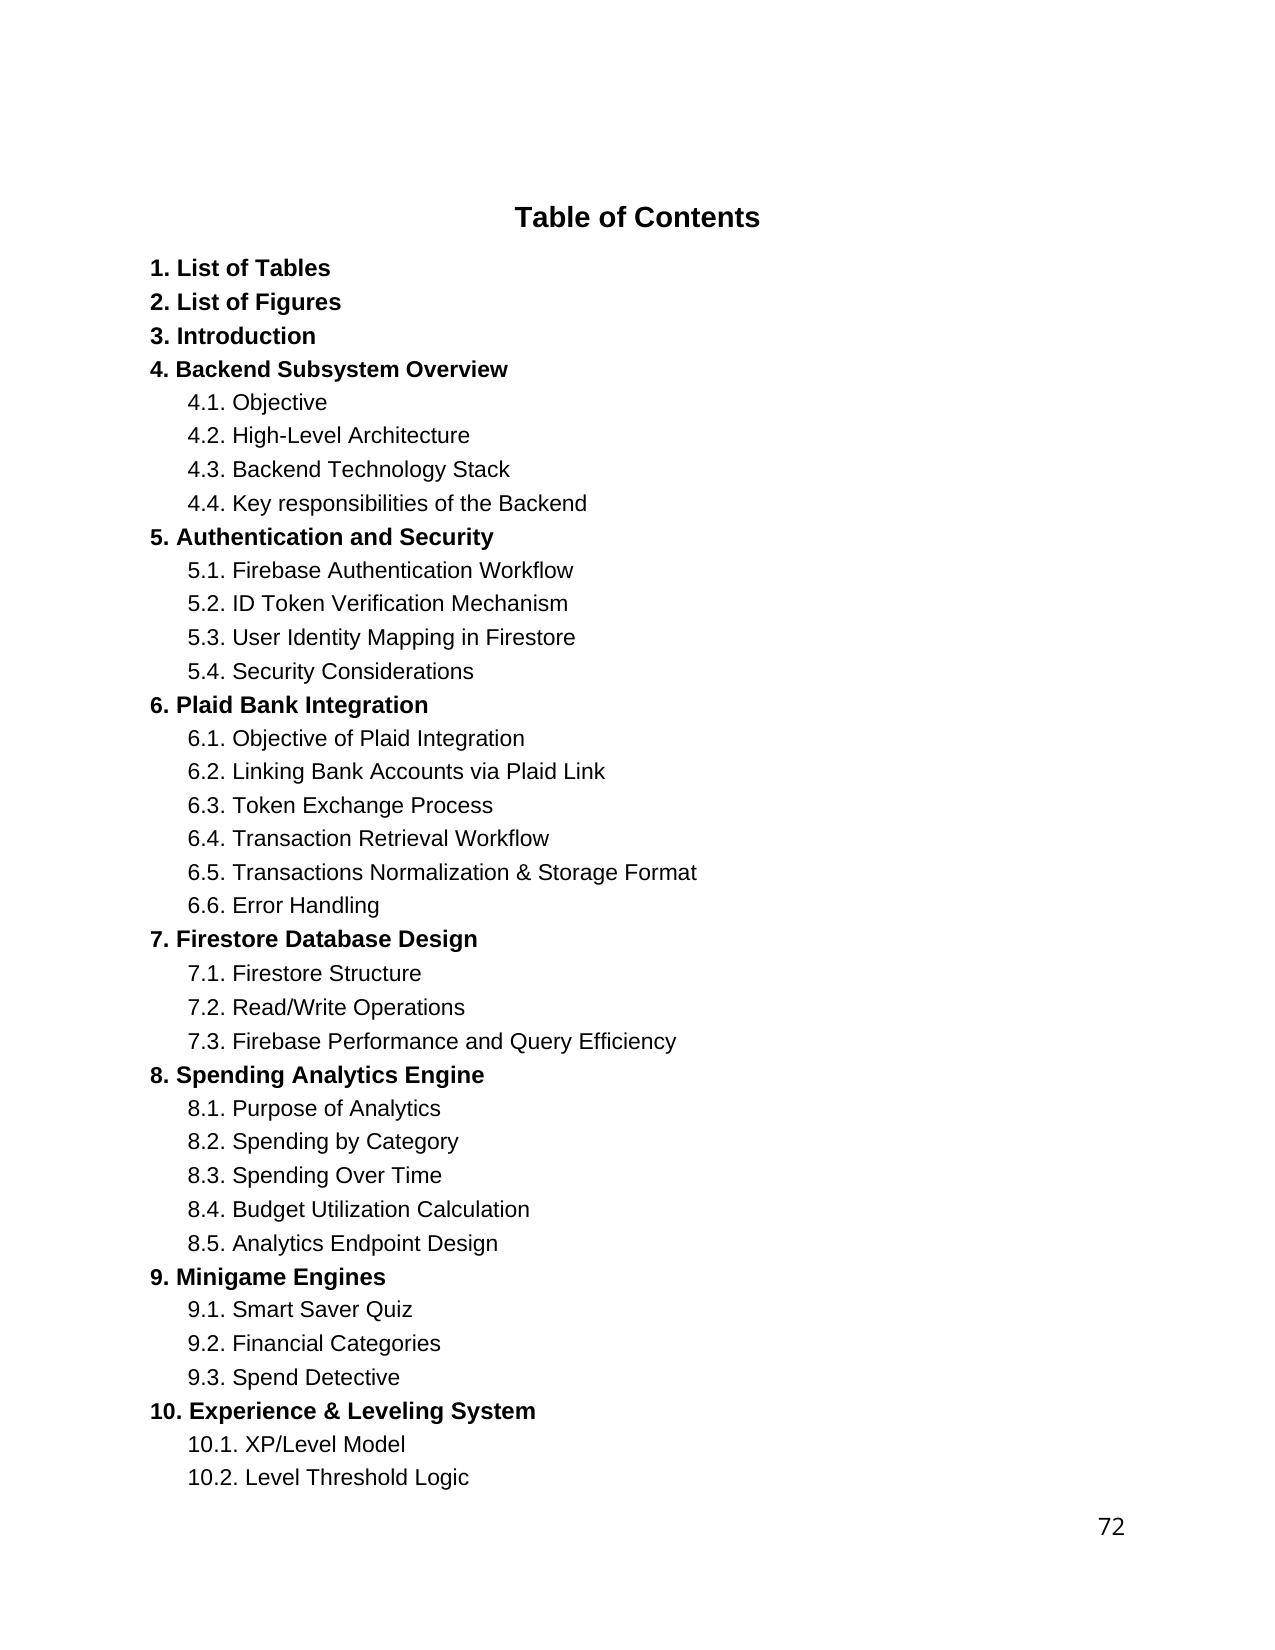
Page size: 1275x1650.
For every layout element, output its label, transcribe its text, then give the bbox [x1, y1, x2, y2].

subtitle Table of Contents [150, 200, 1125, 233]
